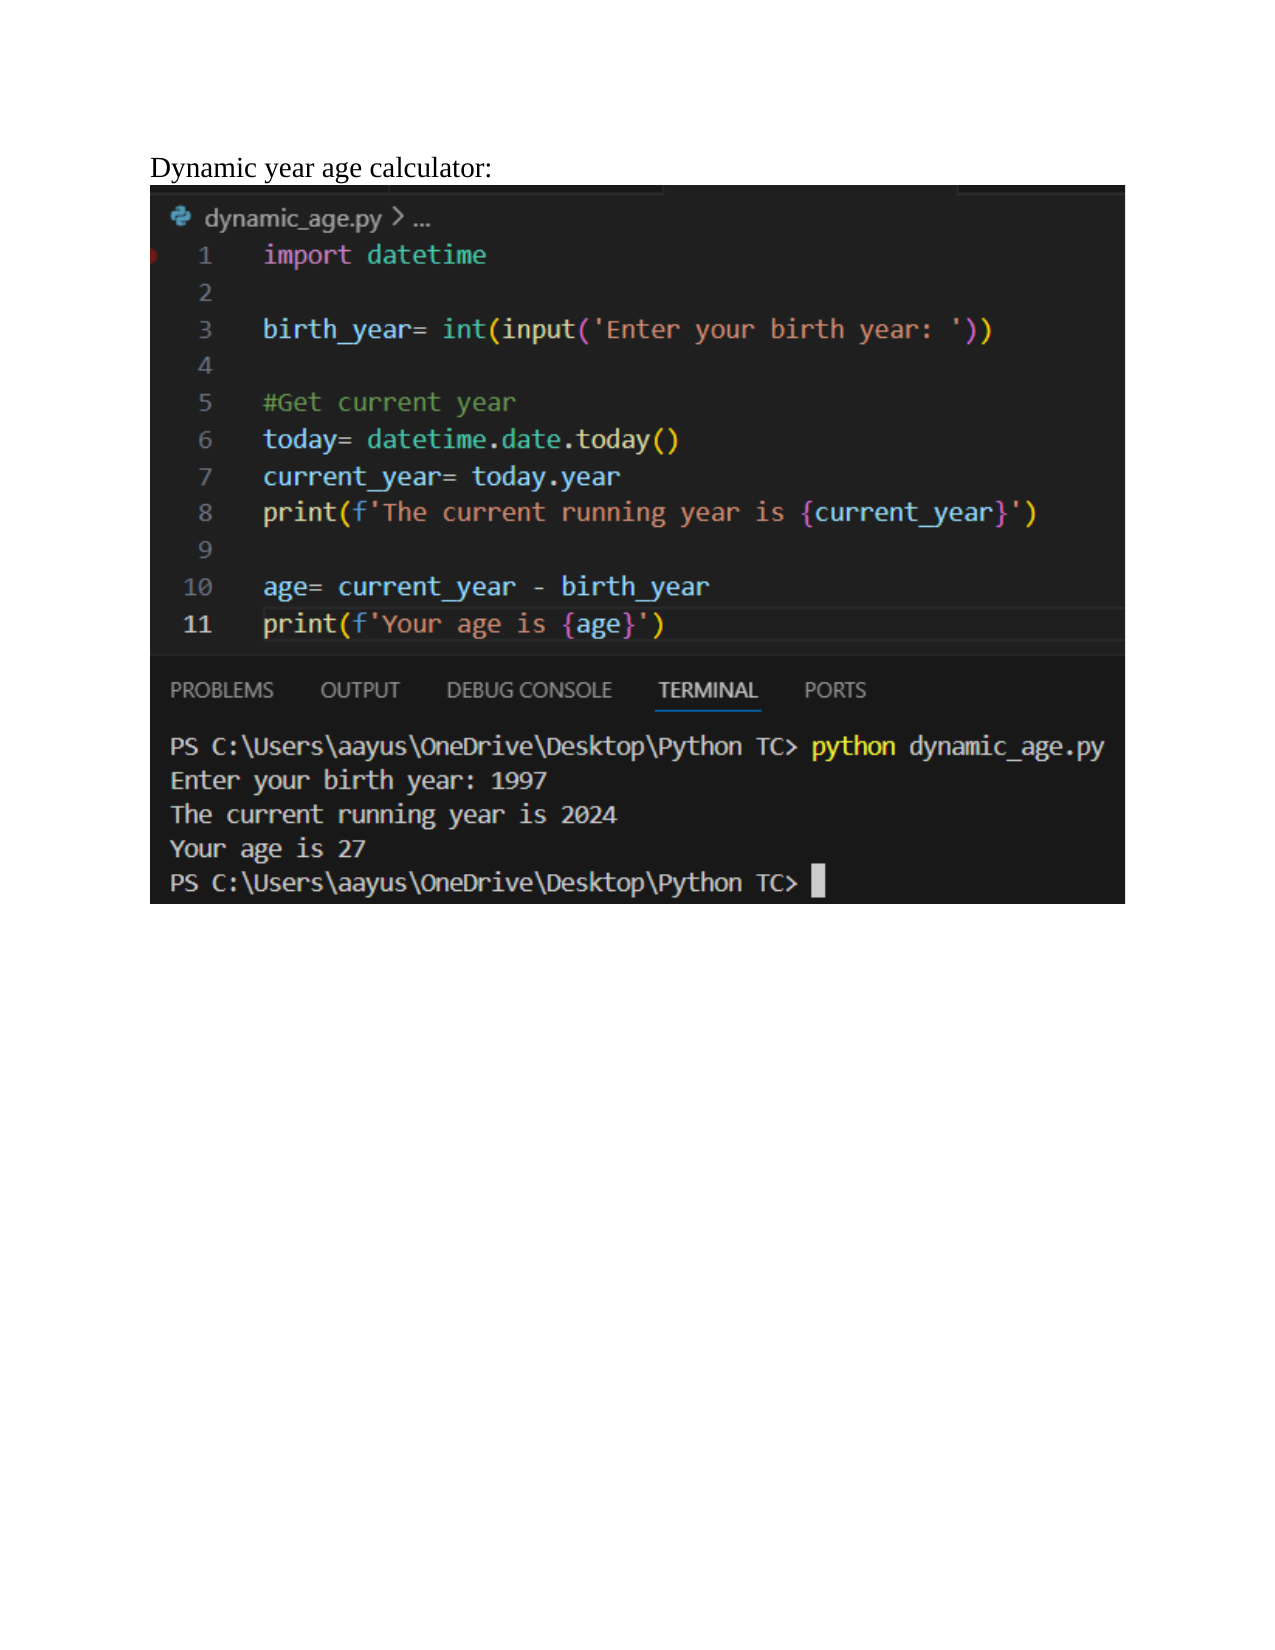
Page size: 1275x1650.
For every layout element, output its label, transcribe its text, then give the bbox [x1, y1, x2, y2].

text Dynamic year age calculator: [150, 150, 1125, 185]
picture [150, 185, 1125, 904]
